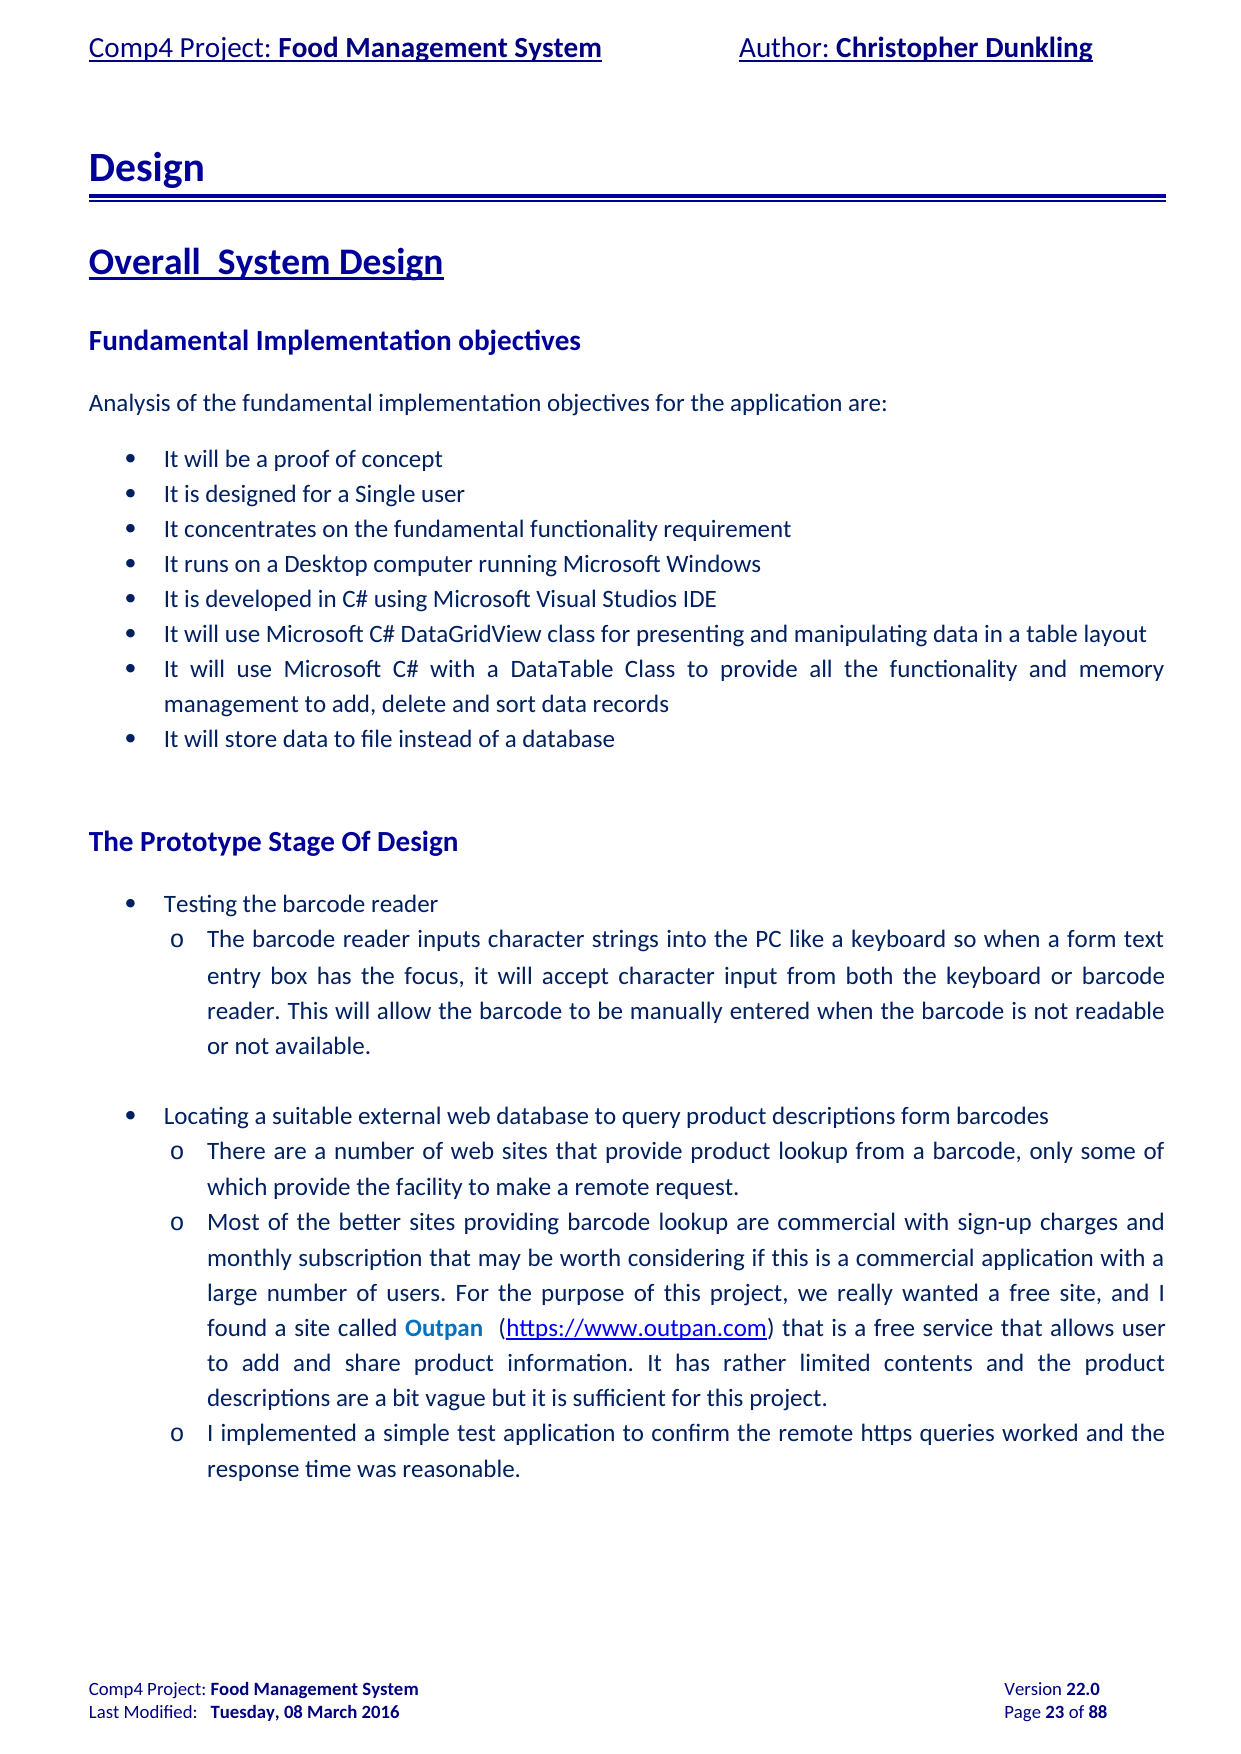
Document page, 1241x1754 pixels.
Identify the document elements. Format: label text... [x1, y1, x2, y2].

subtitle The Prototype Stage Of Design [89, 823, 1166, 858]
subtitle Design [89, 141, 1166, 194]
list Most of the better sites providing barcode lookup are commercial with sign-up charges and monthly subscription that may be worth considering if this is a commercial application with a large number of users. For the purpose of this project, we really wanted a free site, and I found a site called Outpan (https://www.outpan.com) that is a free service that allows user to add and share product information. It has rather limited contents and the product descriptions are a bit vague but it is sufficient for this project. [169, 1206, 1166, 1413]
list It concentrates on the fundamental functionality requirement [126, 513, 1166, 544]
list It will store data to file instead of a database [126, 723, 1166, 754]
list Locating a suitable external web database to query product descriptions form barcodes [126, 1100, 1166, 1130]
list It is designed for a Single user [126, 478, 1166, 509]
list There are a number of web sites that provide product lookup from a barcode, only some of which provide the facility to make a remote request. [169, 1135, 1166, 1202]
list It will use Microsoft C# with a DataTable Class to provide all the functionality and memory management to add, delete and sort data records [126, 653, 1166, 719]
list The barcode reader inputs character strings into the PC like a keyboard so when a form text entry box has the focus, it will accept character input from both the keyboard or barcode reader. This will allow the barcode to be manually entered when the barcode is not readable or not available. [169, 923, 1166, 1060]
text Analysis of the fundamental implementation objectives for the application are: [89, 388, 1166, 418]
list Testing the barcode reader [126, 888, 1166, 919]
subtitle Fundamental Implementation objectives [89, 322, 1166, 357]
list It runs on a Desktop computer running Microsoft Windows [126, 548, 1166, 579]
subtitle Overall System Design [89, 238, 1166, 284]
list It will use Microsoft C# DataGridView class for presenting and manipulating data in a table layout [126, 618, 1166, 649]
list I implemented a simple test application to confirm the remote https queries worked and the response time was reasonable. [169, 1417, 1166, 1484]
list It is developed in C# using Microsoft Visual Studios IDE [126, 583, 1166, 614]
list It will be a proof of concept [126, 443, 1166, 474]
